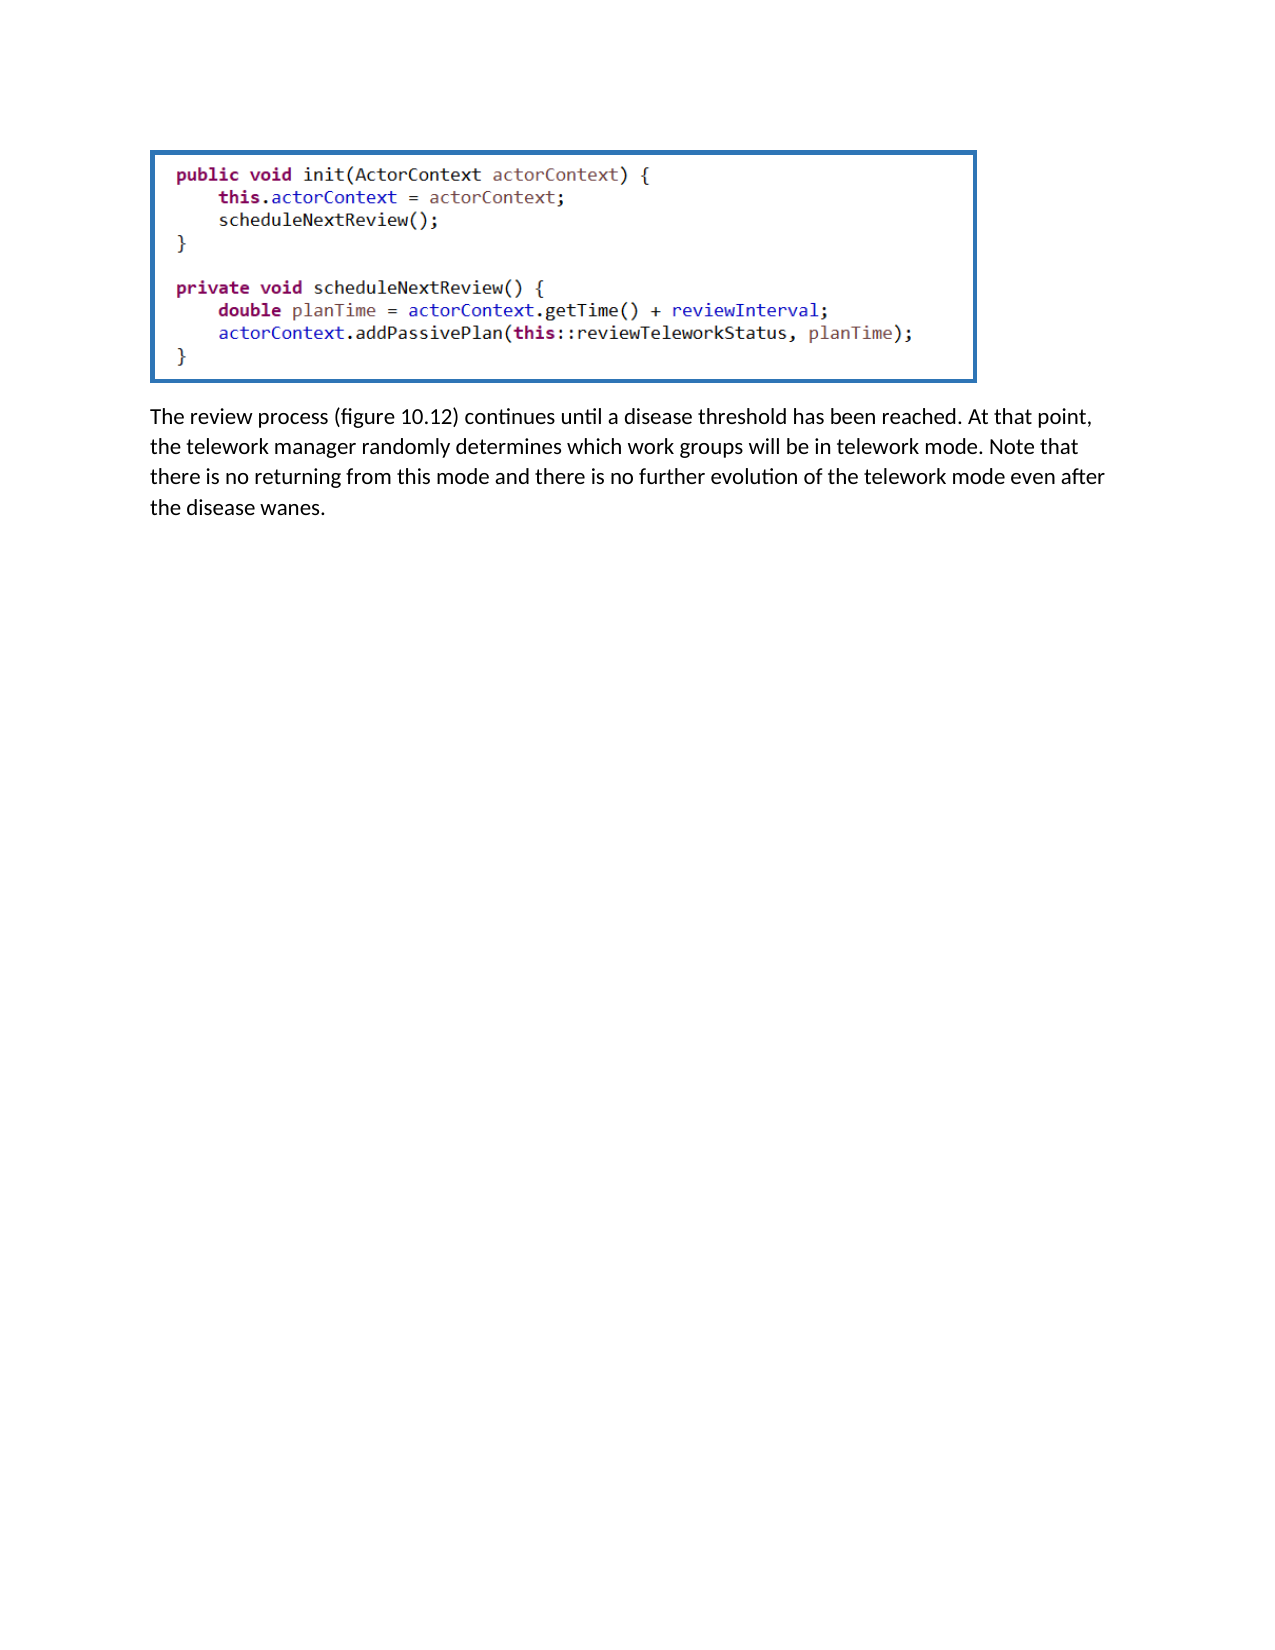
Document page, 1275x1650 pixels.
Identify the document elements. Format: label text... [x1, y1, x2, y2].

text The review process (figure 10.12) continues until a disease threshold has been reached. At that point, the telework manager randomly determines which work groups will be in telework mode. Note that there is no returning from this mode and there is no further evolution of the telework mode even after the disease wanes. [150, 402, 1125, 521]
picture [155, 155, 973, 379]
